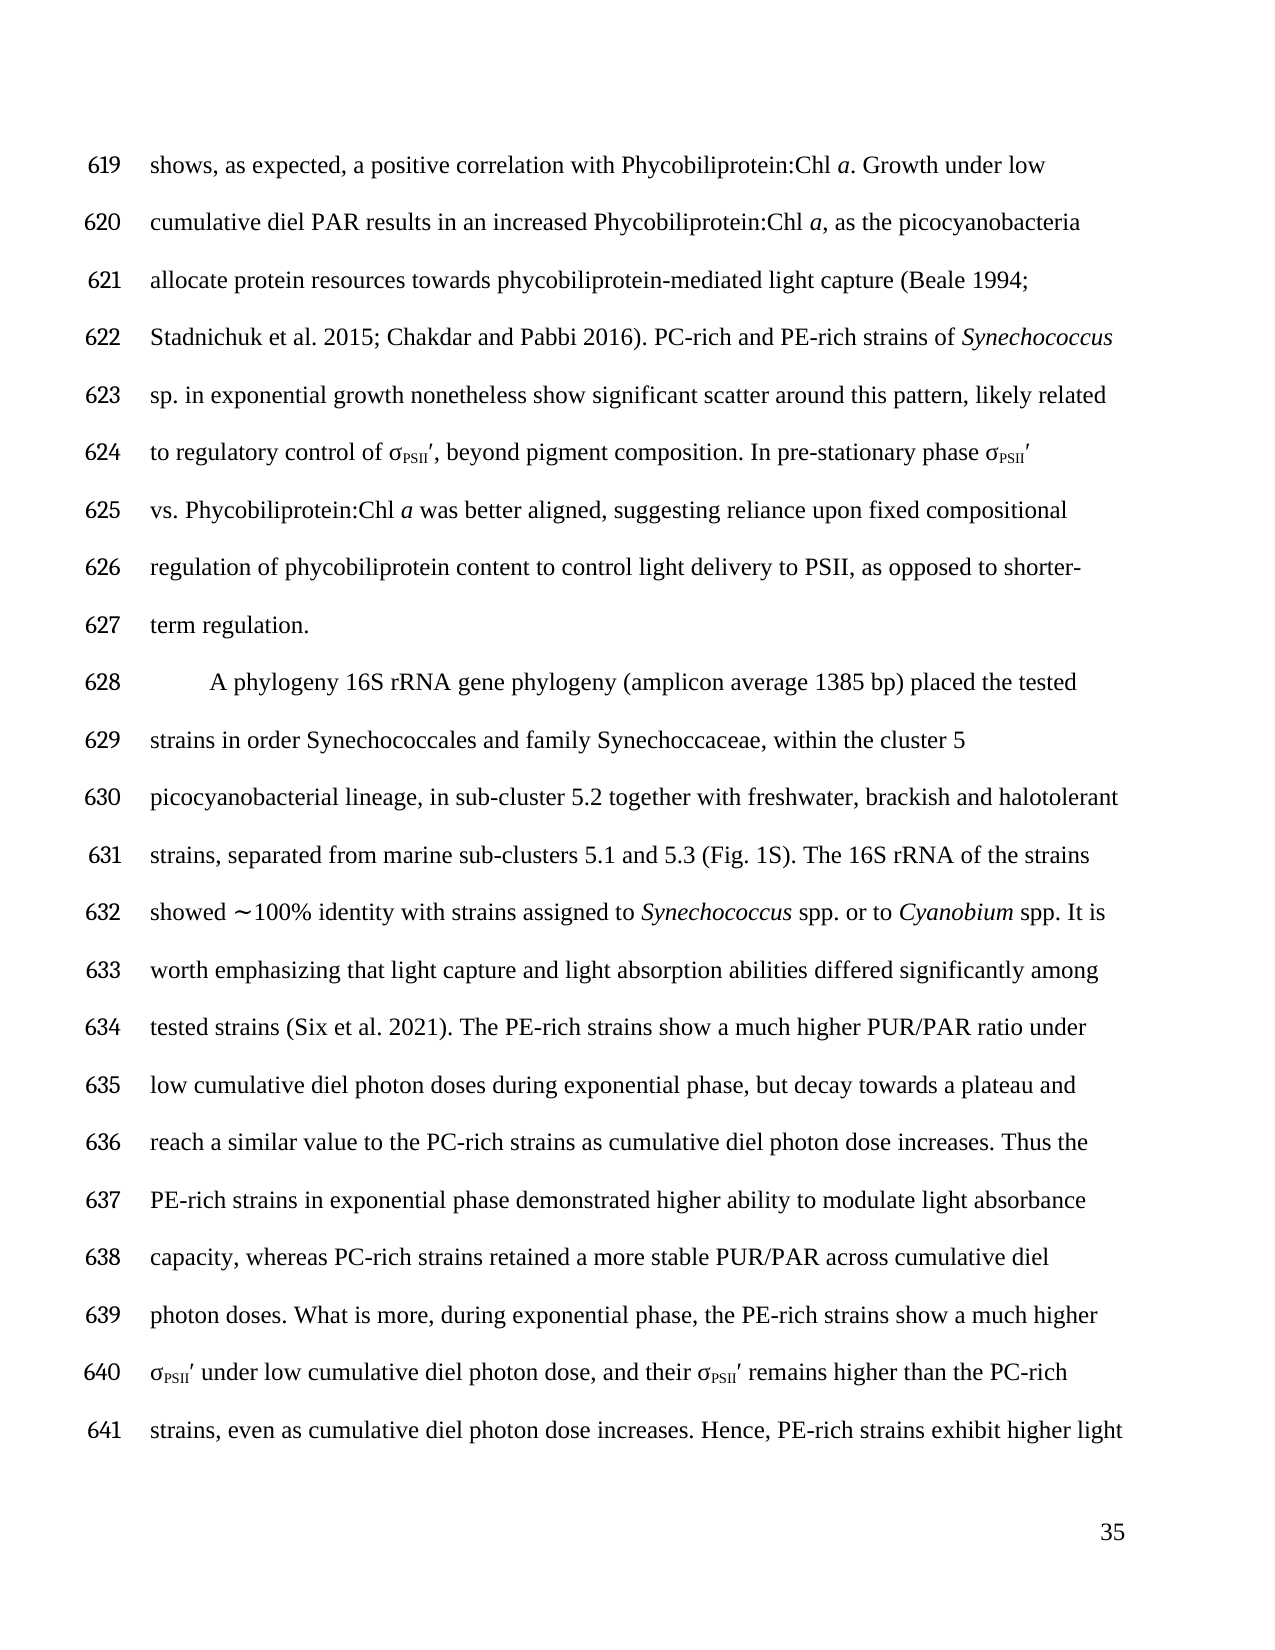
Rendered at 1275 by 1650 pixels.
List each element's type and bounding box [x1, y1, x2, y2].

text [150, 667, 1125, 1444]
text [150, 150, 1125, 639]
